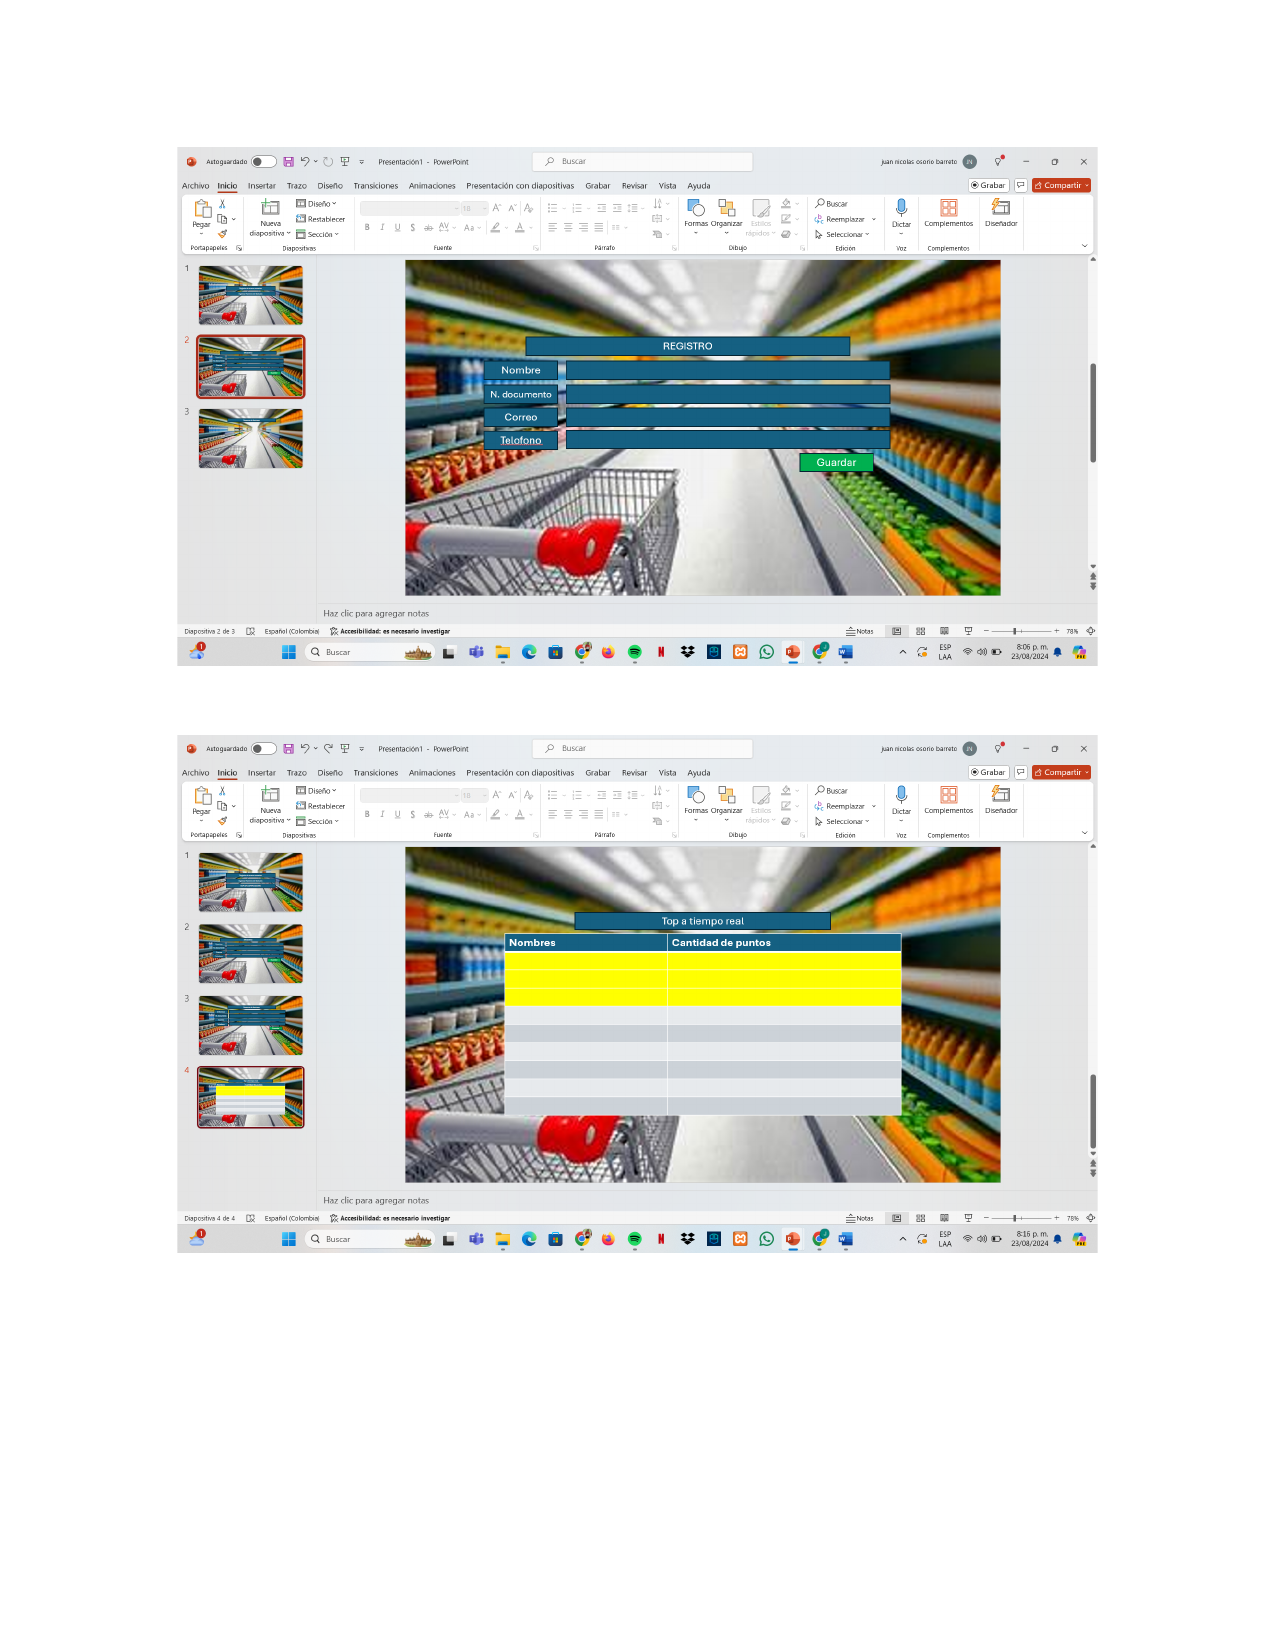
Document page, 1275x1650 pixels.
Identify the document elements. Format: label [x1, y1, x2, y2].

picture [177, 147, 1098, 666]
picture [177, 735, 1098, 1253]
